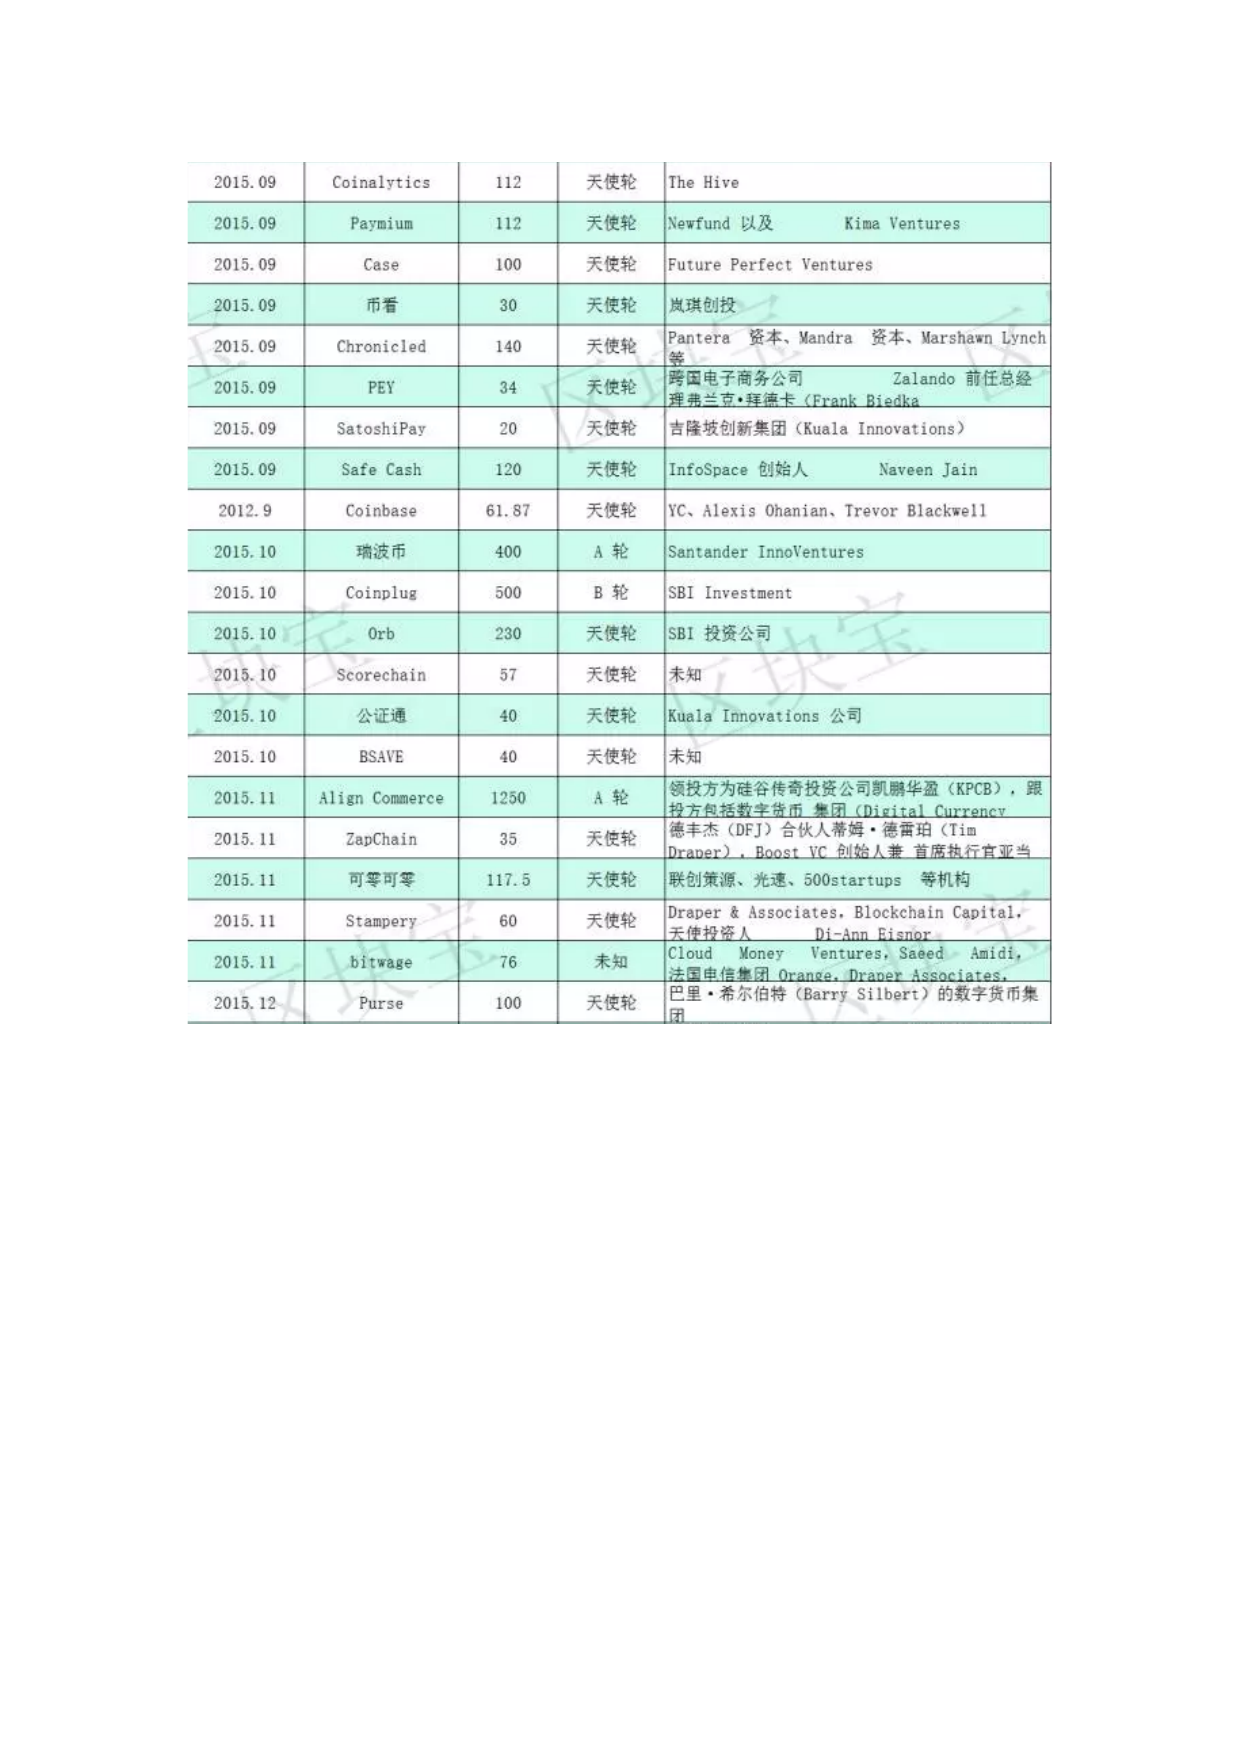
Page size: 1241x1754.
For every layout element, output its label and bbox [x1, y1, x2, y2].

picture [187, 162, 1053, 1024]
